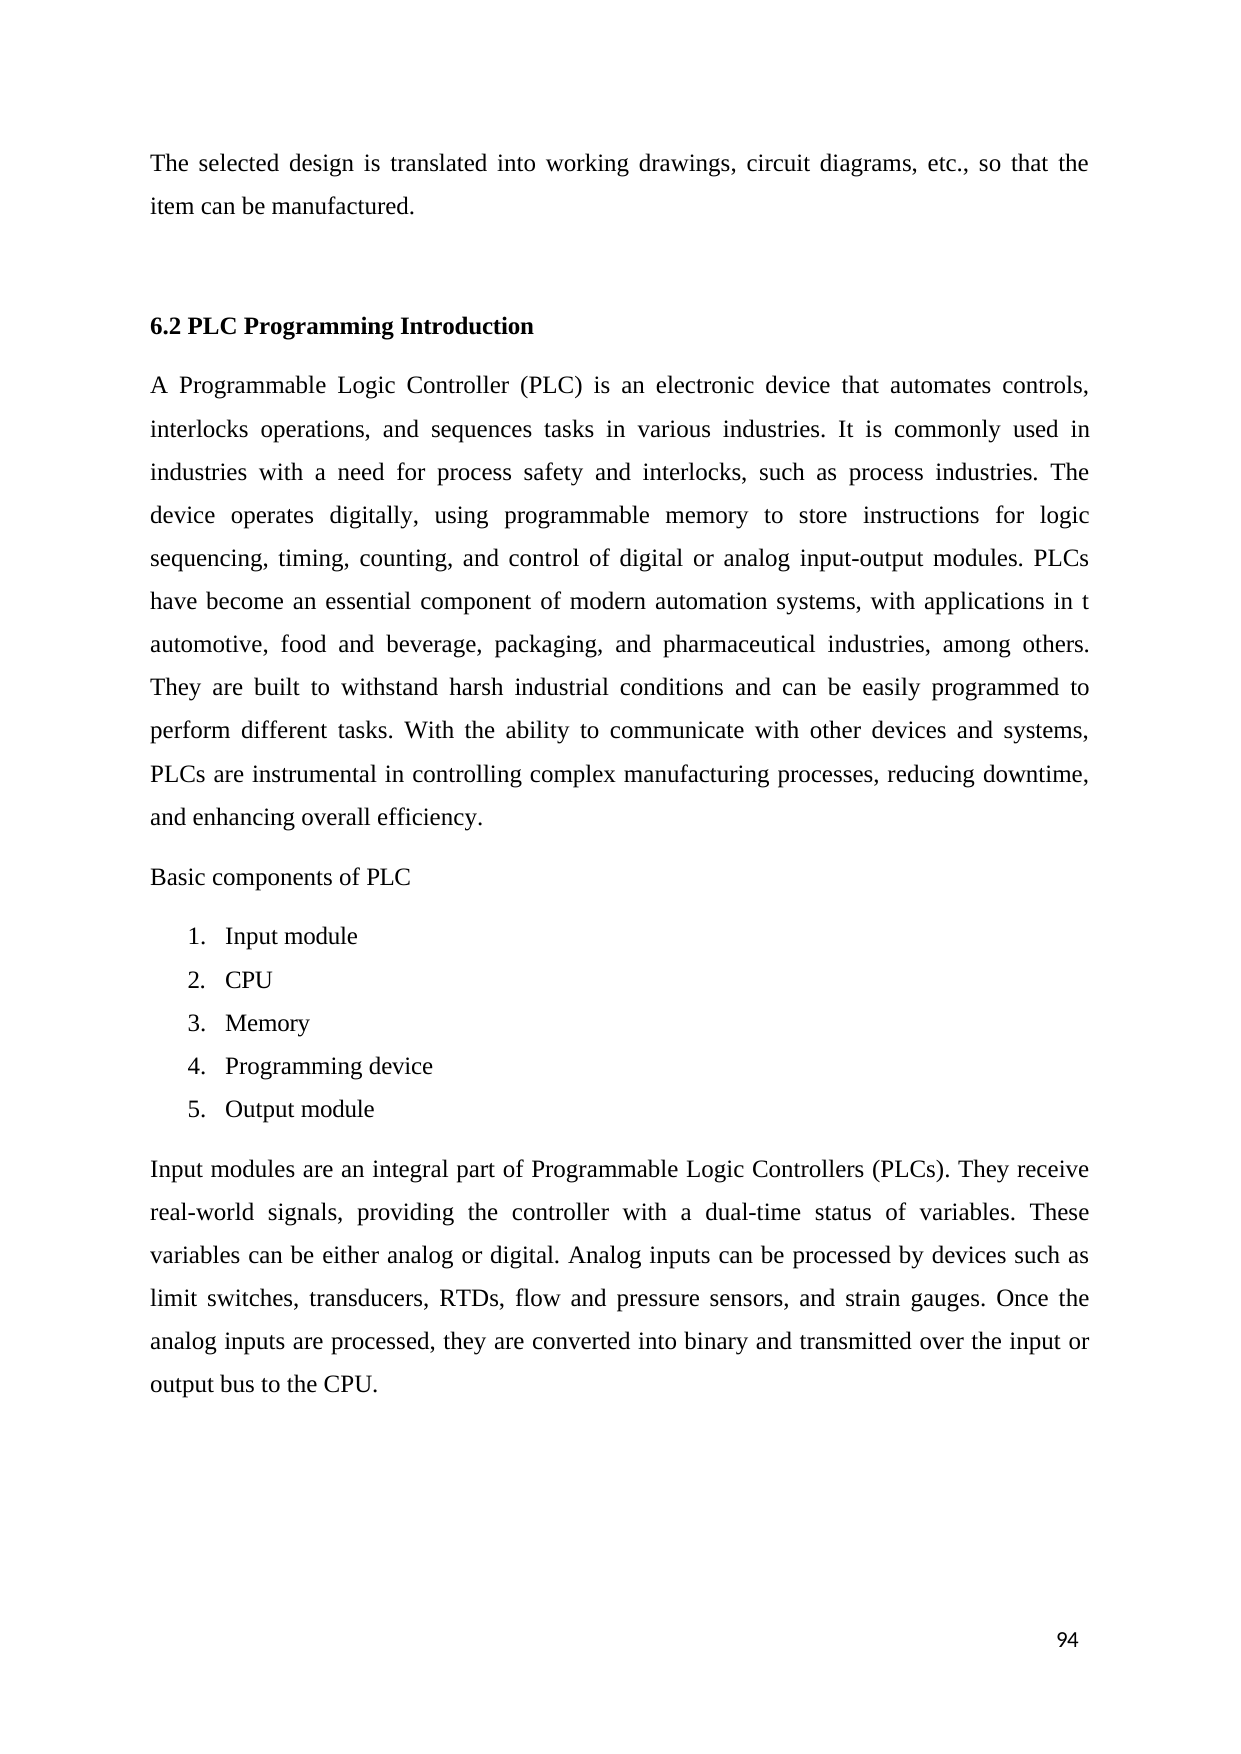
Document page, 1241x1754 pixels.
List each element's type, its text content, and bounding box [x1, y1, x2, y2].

list Output module [187, 1094, 1215, 1123]
text A Programmable Logic Controller (PLC) is an electronic device that automates controls, interlocks operations, and sequences tasks in various industries. It is commonly used in industries with a need for process safety and interlocks, such as process industries. The device operates digitally, using programmable memory to store instructions for logic sequencing, timing, counting, and control of digital or analog input-output modules. PLCs have become an essential component of modern automation systems, with applications in t automotive, food and beverage, packaging, and pharmaceutical industries, among others. They are built to withstand harsh industrial conditions and can be easily programmed to perform different tasks. With the ability to communicate with other devices and systems, PLCs are instrumental in controlling complex manufacturing processes, reducing downtime, and enhancing overall efficiency. [150, 371, 1091, 831]
list CPU [187, 965, 1215, 993]
subtitle PLC Programming Introduction [150, 311, 1215, 339]
list Memory [187, 1008, 1215, 1036]
list Input module [187, 921, 1215, 950]
text Basic components of PLC [150, 862, 1215, 890]
text Input modules are an integral part of Programmable Logic Controllers (PLCs). They receive real-world signals, providing the controller with a dual-time status of variables. These variables can be either analog or digital. Analog inputs can be processed by devices such as limit switches, transducers, RTDs, flow and pressure sensors, and strain gauges. Once the analog inputs are processed, they are converted into binary and transmitted over the input or output bus to the CPU. [150, 1154, 1090, 1398]
list Programming device [187, 1051, 1215, 1080]
text The selected design is translated into working drawings, circuit diagrams, etc., so that the item can be manufactured. [150, 148, 1090, 220]
